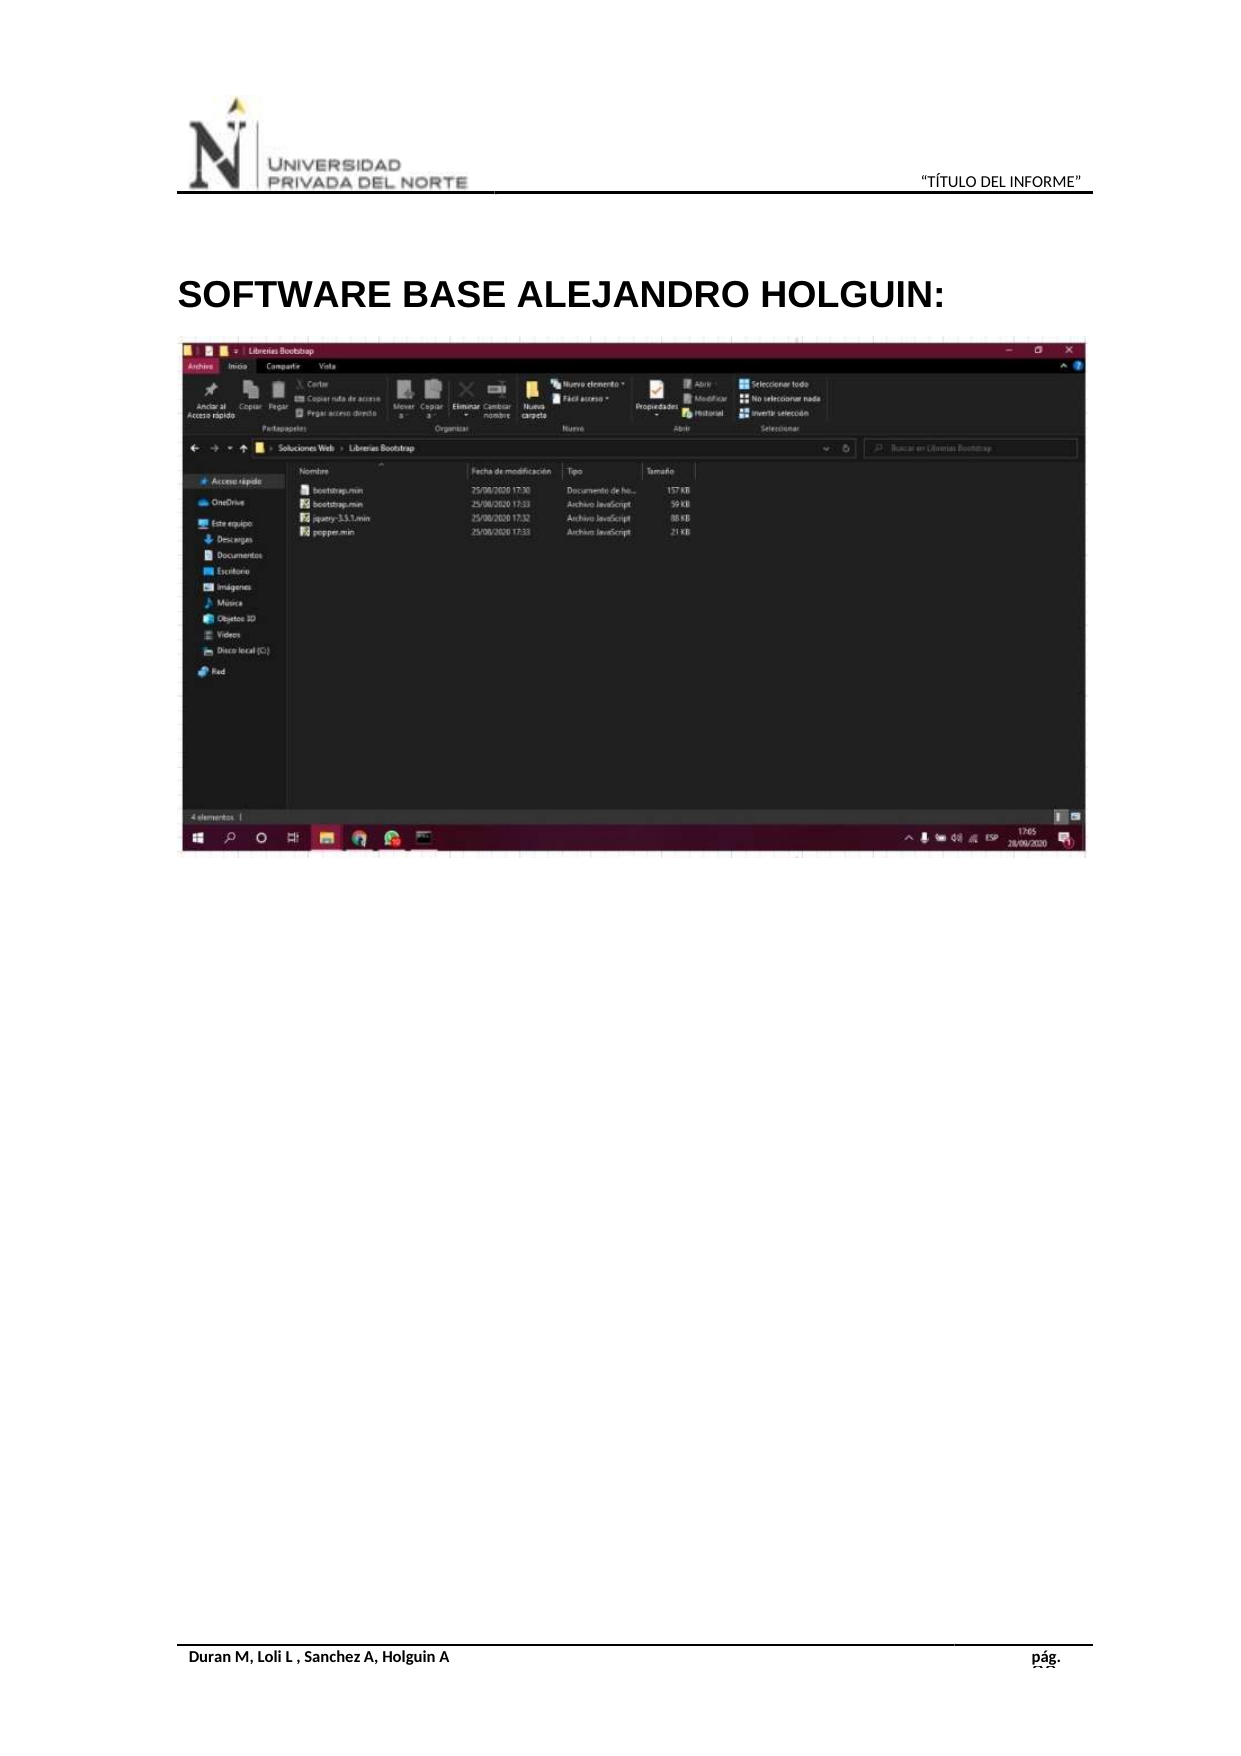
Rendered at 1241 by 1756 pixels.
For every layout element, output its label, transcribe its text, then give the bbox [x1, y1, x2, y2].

picture [188, 95, 469, 191]
picture [177, 336, 1089, 858]
text SOFTWARE BASE ALEJANDRO HOLGUIN: [177, 272, 1180, 316]
